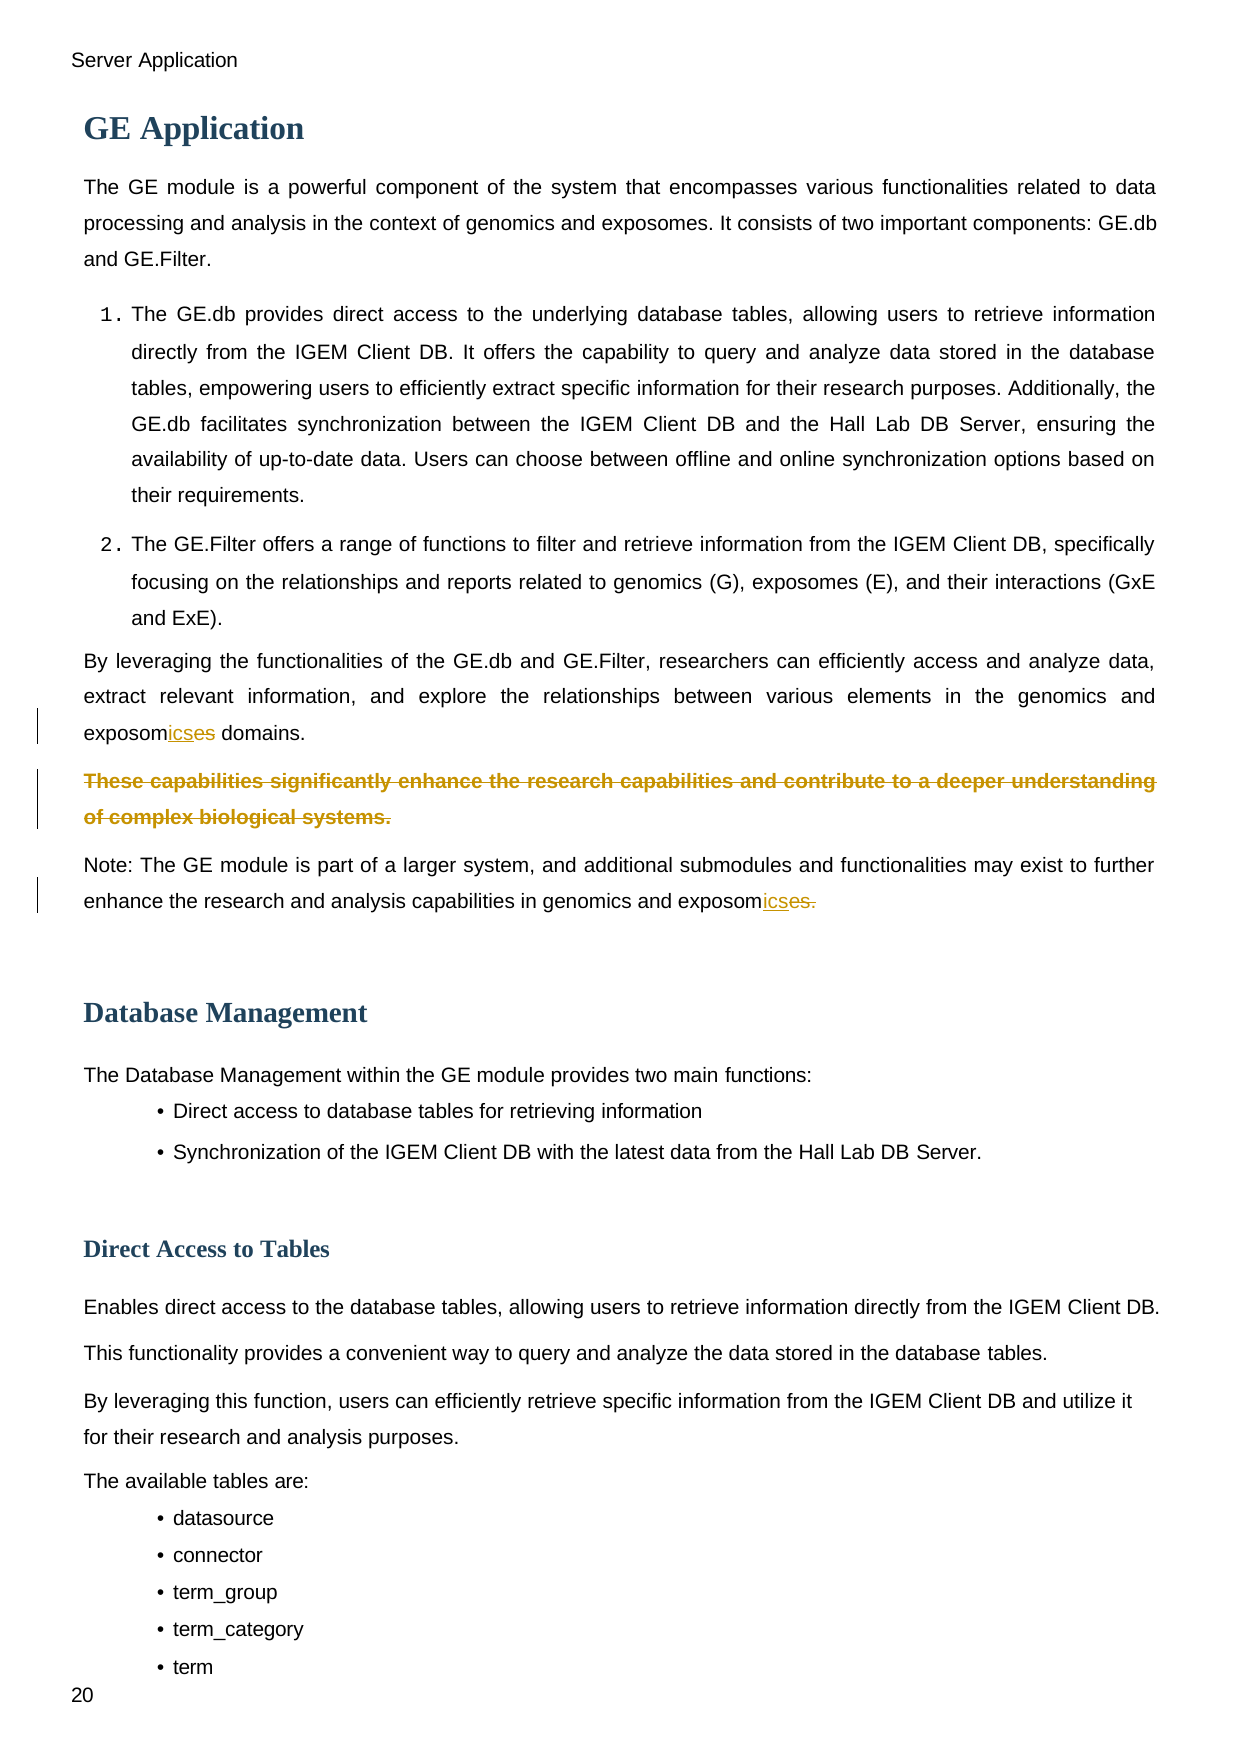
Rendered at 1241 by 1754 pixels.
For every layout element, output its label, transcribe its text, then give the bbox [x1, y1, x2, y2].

text By leveraging the functionalities of the GE.db and GE.Filter, researchers can efficiently access and analyze data, extract relevant information, and explore the relationships between various elements in the genomics and exposom domains. [83, 648, 1157, 744]
text By leveraging this function, users can efficiently retrieve specific information from the IGEM Client DB and utilize it for their research and analysis purposes. [83, 1389, 1157, 1449]
text These capabilities significantly enhance the research capabilities and contribute to a deeper understanding of complex biological systems. [83, 769, 1157, 782]
list datasource [154, 1505, 1240, 1531]
list term_category [154, 1617, 1240, 1643]
text Enables direct access to the database tables, allowing users to retrieve information directly from the IGEM Client DB. [83, 1236, 1240, 1319]
list term [154, 1654, 1240, 1680]
list term_group [154, 1580, 1240, 1606]
subtitle The Database Management within the GE module provides two main functions: [83, 1000, 1240, 1087]
text These capabilities significantly enhance the research capabilities and contribute to a deeper understanding of complex biological systems. [83, 783, 1157, 829]
subtitle The available tables are: [83, 1469, 1240, 1493]
text Note: The GE module is part of a larger system, and additional submodules and functionalities may exist to further enhance the research and analysis capabilities in genomics and exposom [83, 853, 1157, 913]
list The GE.Filter offers a range of functions to filter and retrieve information from the IGEM Client DB, specifically focusing on the relationships and reports related to genomics (G), exposomes (E), and their interactions (GxE and ExE). [100, 532, 1157, 630]
text The GE module is a powerful component of the system that encompasses various functionalities related to data processing and analysis in the context of genomics and exposomes. It consists of two important components: GE.db and GE.Filter. [83, 106, 1157, 271]
list Synchronization of the IGEM Client DB with the latest data from the Hall Lab DB Server. [154, 1140, 1240, 1166]
text This functionality provides a convenient way to query and analyze the data stored in the database tables. [83, 1340, 1240, 1364]
list The GE.db provides direct access to the underlying database tables, allowing users to retrieve information directly from the IGEM Client DB. It offers the capability to query and analyze data stored in the database tables, empowering users to efficiently extract specific information for their research purposes. Additionally, the GE.db facilitates synchronization between the IGEM Client DB and the Hall Lab DB Server, ensuring the availability of up-to-date data. Users can choose between offline and online synchronization options based on their requirements. [100, 302, 1157, 507]
list connector [154, 1543, 1240, 1568]
list Direct access to database tables for retrieving information [154, 1099, 1240, 1125]
